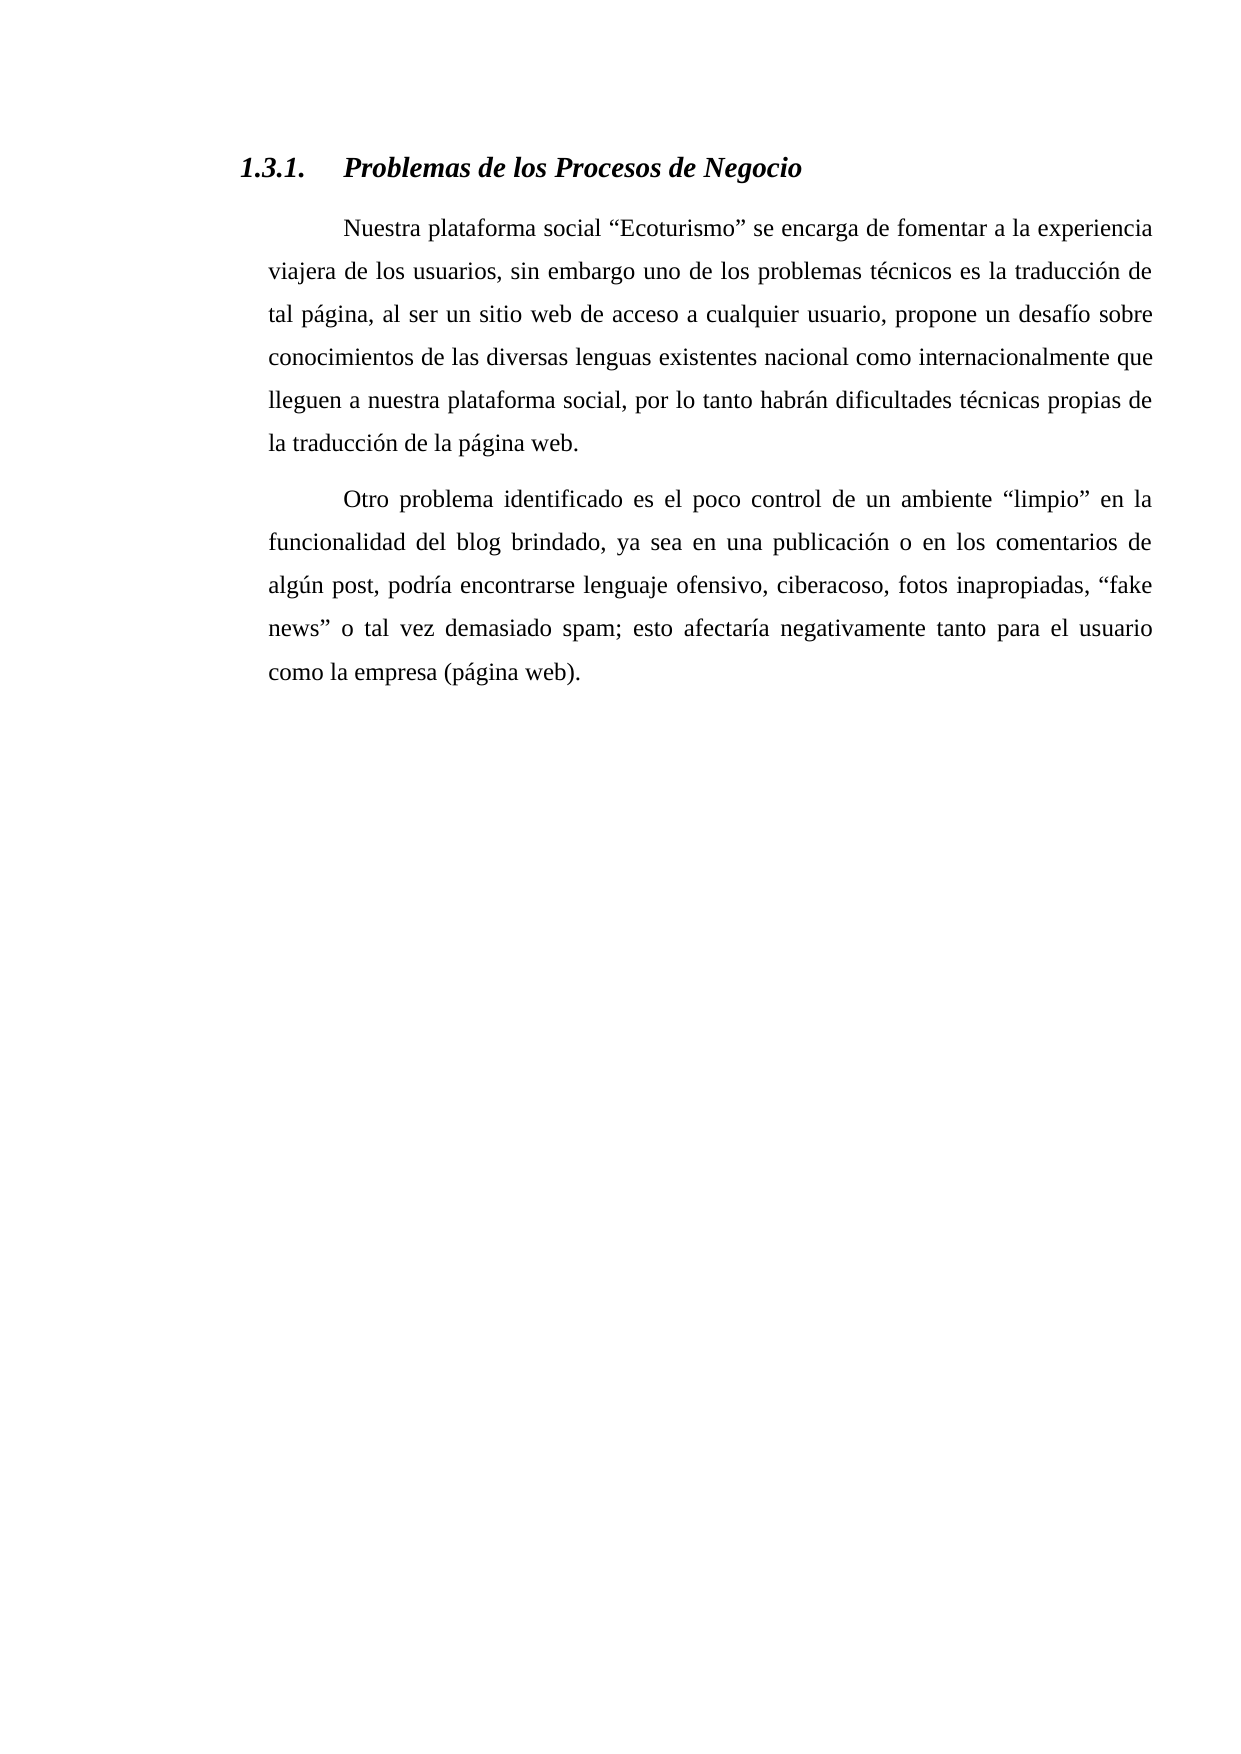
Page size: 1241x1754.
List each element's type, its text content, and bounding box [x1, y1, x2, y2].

text Nuestra plataforma social “Ecoturismo” se encarga de fomentar a la experiencia viajera de los usuarios, sin embargo uno de los problemas técnicos es la traducción de tal página, al ser un sitio web de acceso a cualquier usuario, propone un desafío sobre conocimientos de las diversas lenguas existentes nacional como internacionalmente que lleguen a nuestra plataforma social, por lo tanto habrán dificultades técnicas propias de la traducción de la página web. [268, 213, 1153, 457]
list Problemas de los Procesos de Negocio [306, 150, 1153, 183]
text Otro problema identificado es el poco control de un ambiente “limpio” en la funcionalidad del blog brindado, ya sea en una publicación o en los comentarios de algún post, podría encontrarse lenguaje ofensivo, ciberacoso, fotos inapropiadas, “fake news” o tal vez demasiado spam; esto afectaría negativamente tanto para el usuario como la empresa (página web). [268, 484, 1153, 685]
